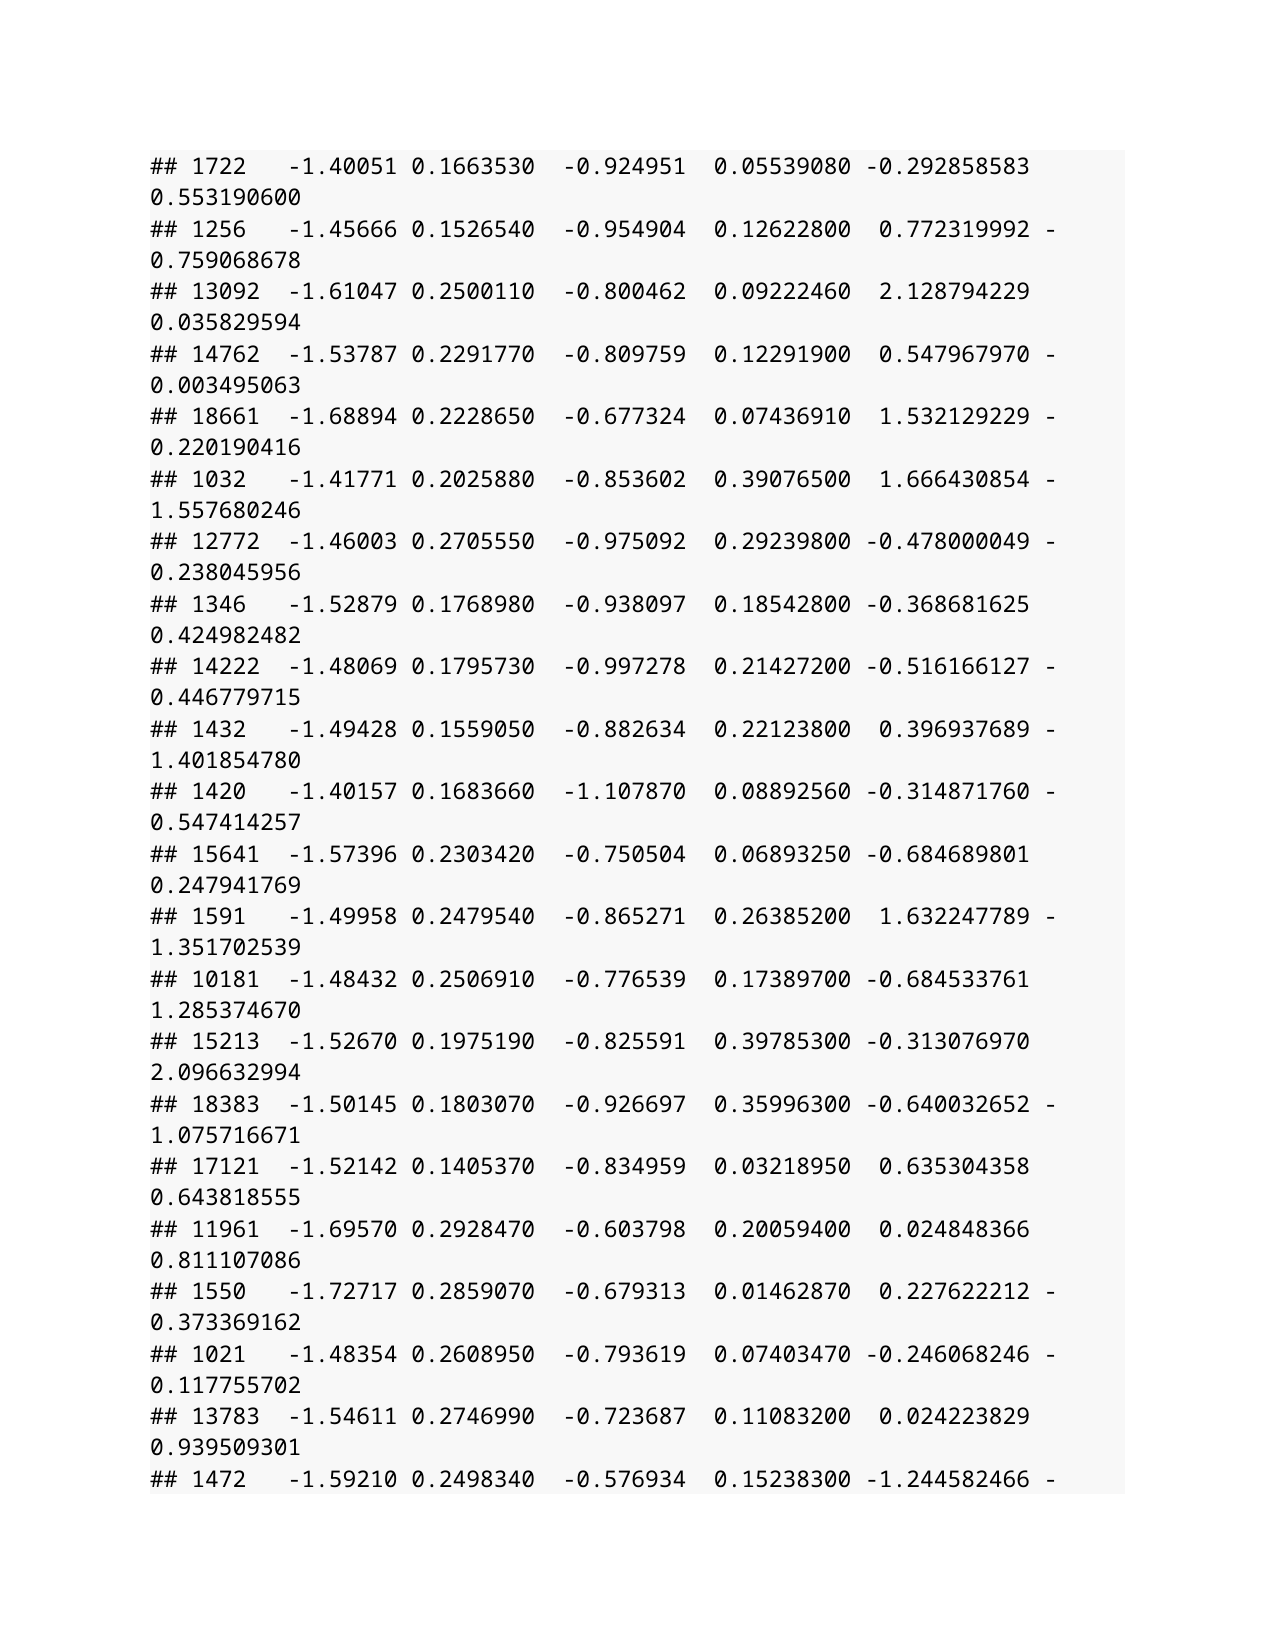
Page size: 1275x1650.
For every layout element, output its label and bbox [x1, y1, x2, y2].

text [150, 150, 1125, 1494]
